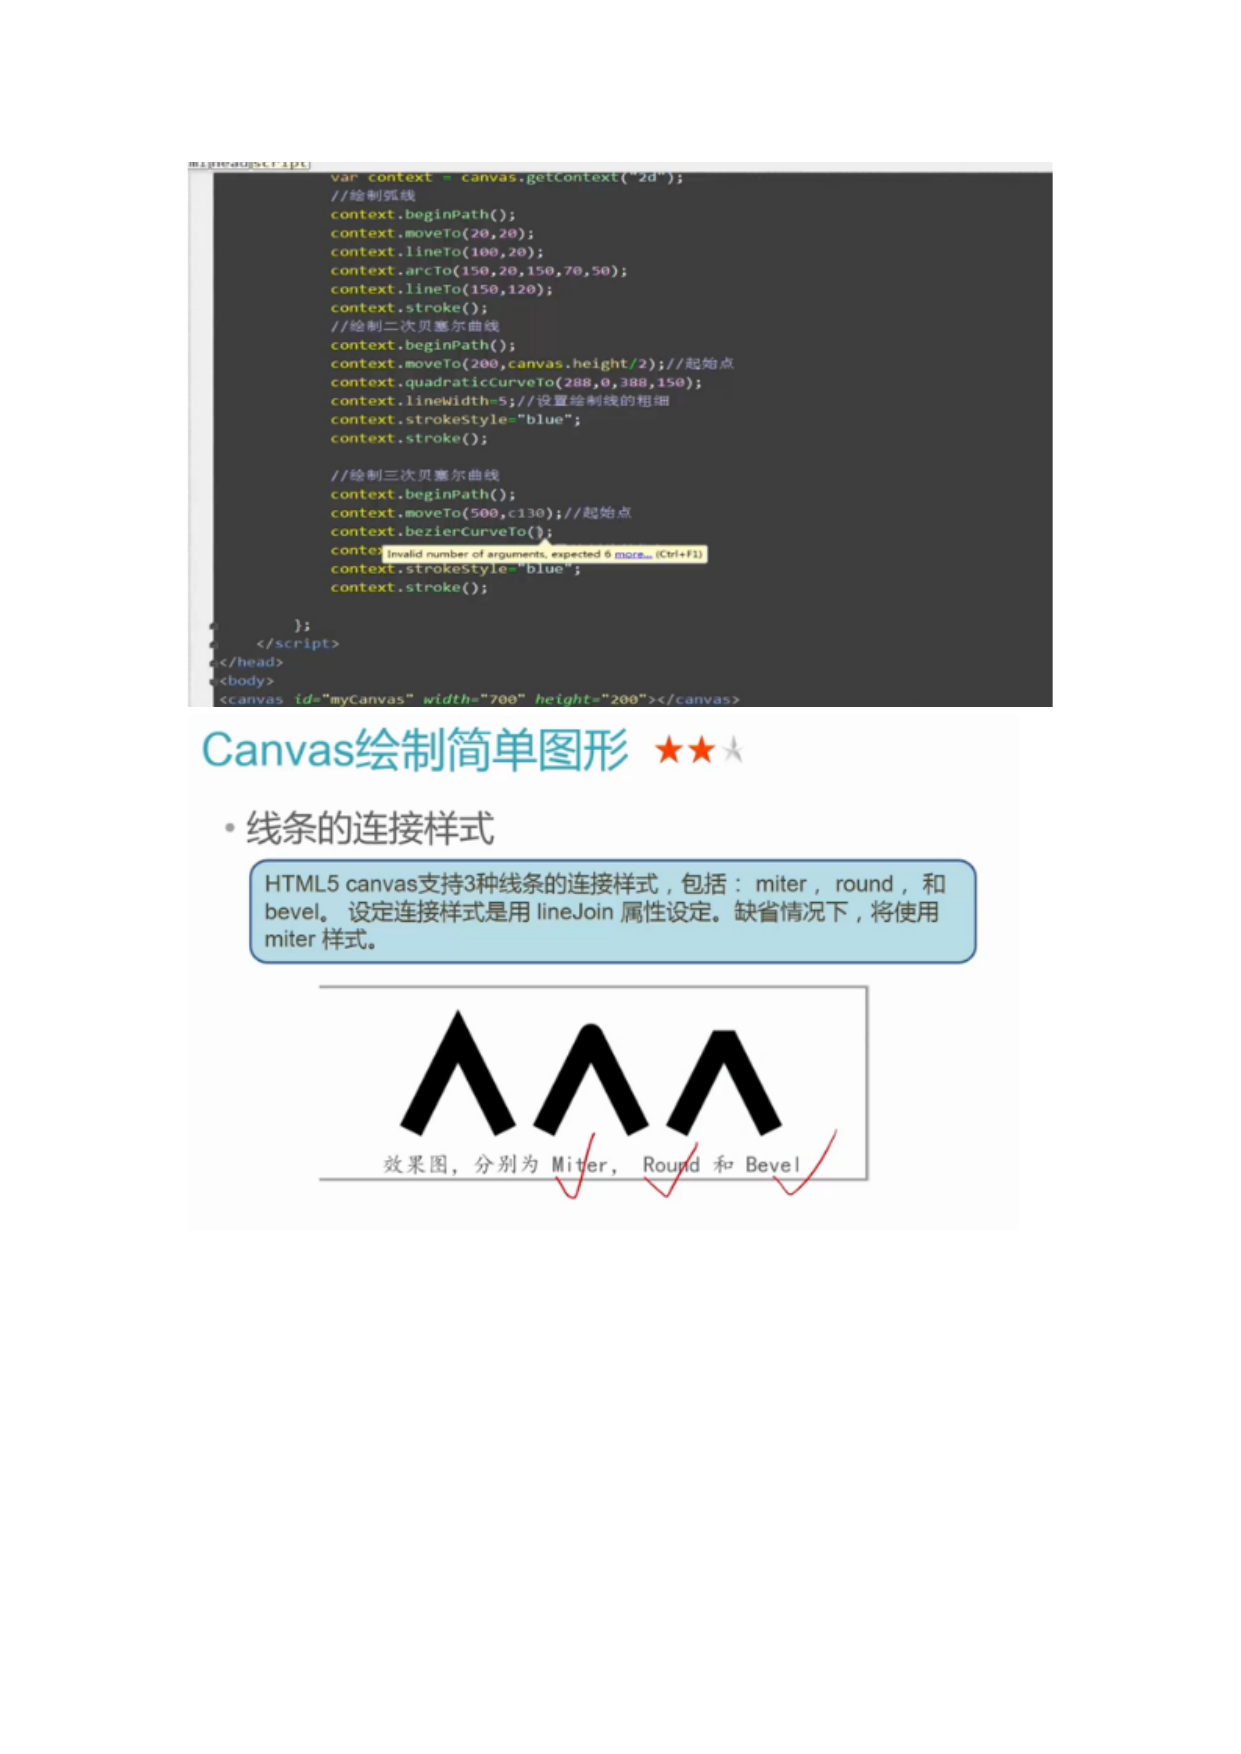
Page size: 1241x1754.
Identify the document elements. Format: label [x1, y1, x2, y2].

picture [187, 162, 1053, 707]
picture [187, 714, 1019, 1231]
